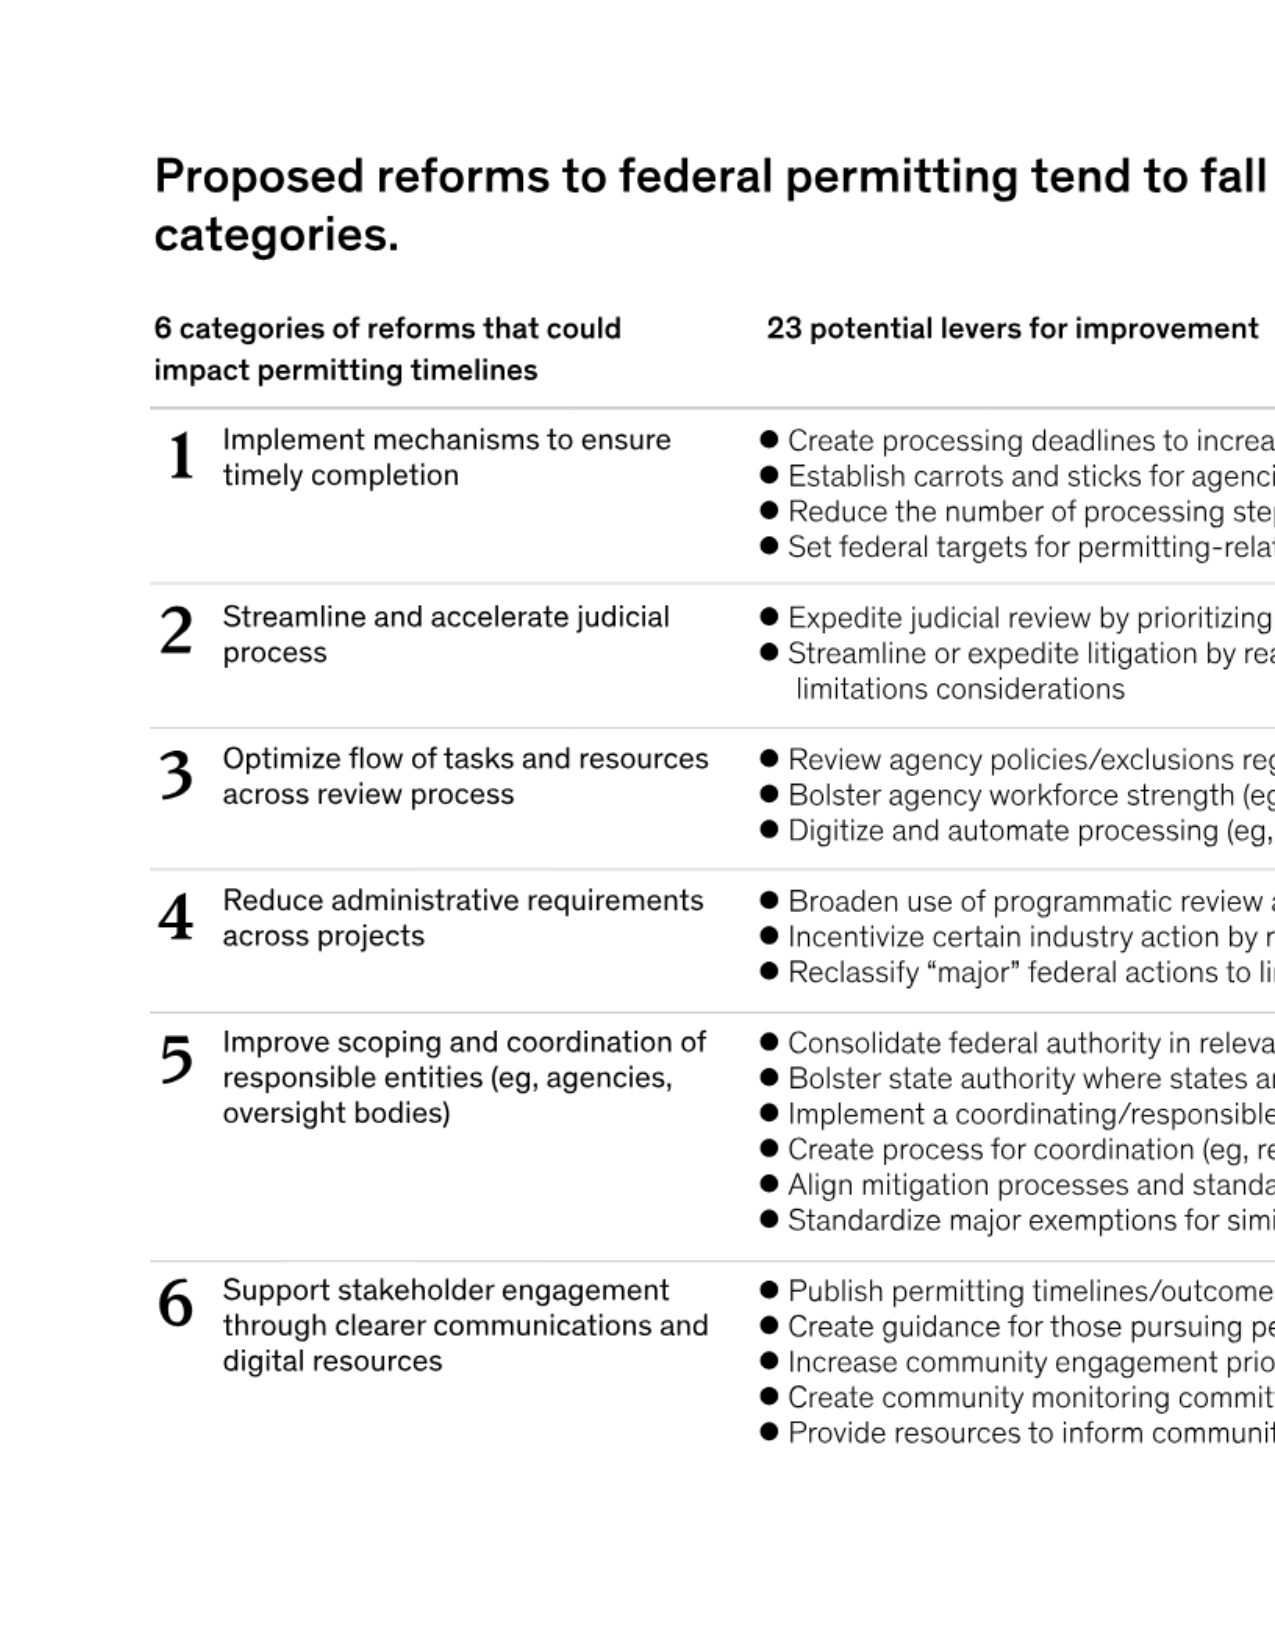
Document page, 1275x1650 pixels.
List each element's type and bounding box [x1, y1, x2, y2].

picture [150, 150, 1275, 1501]
